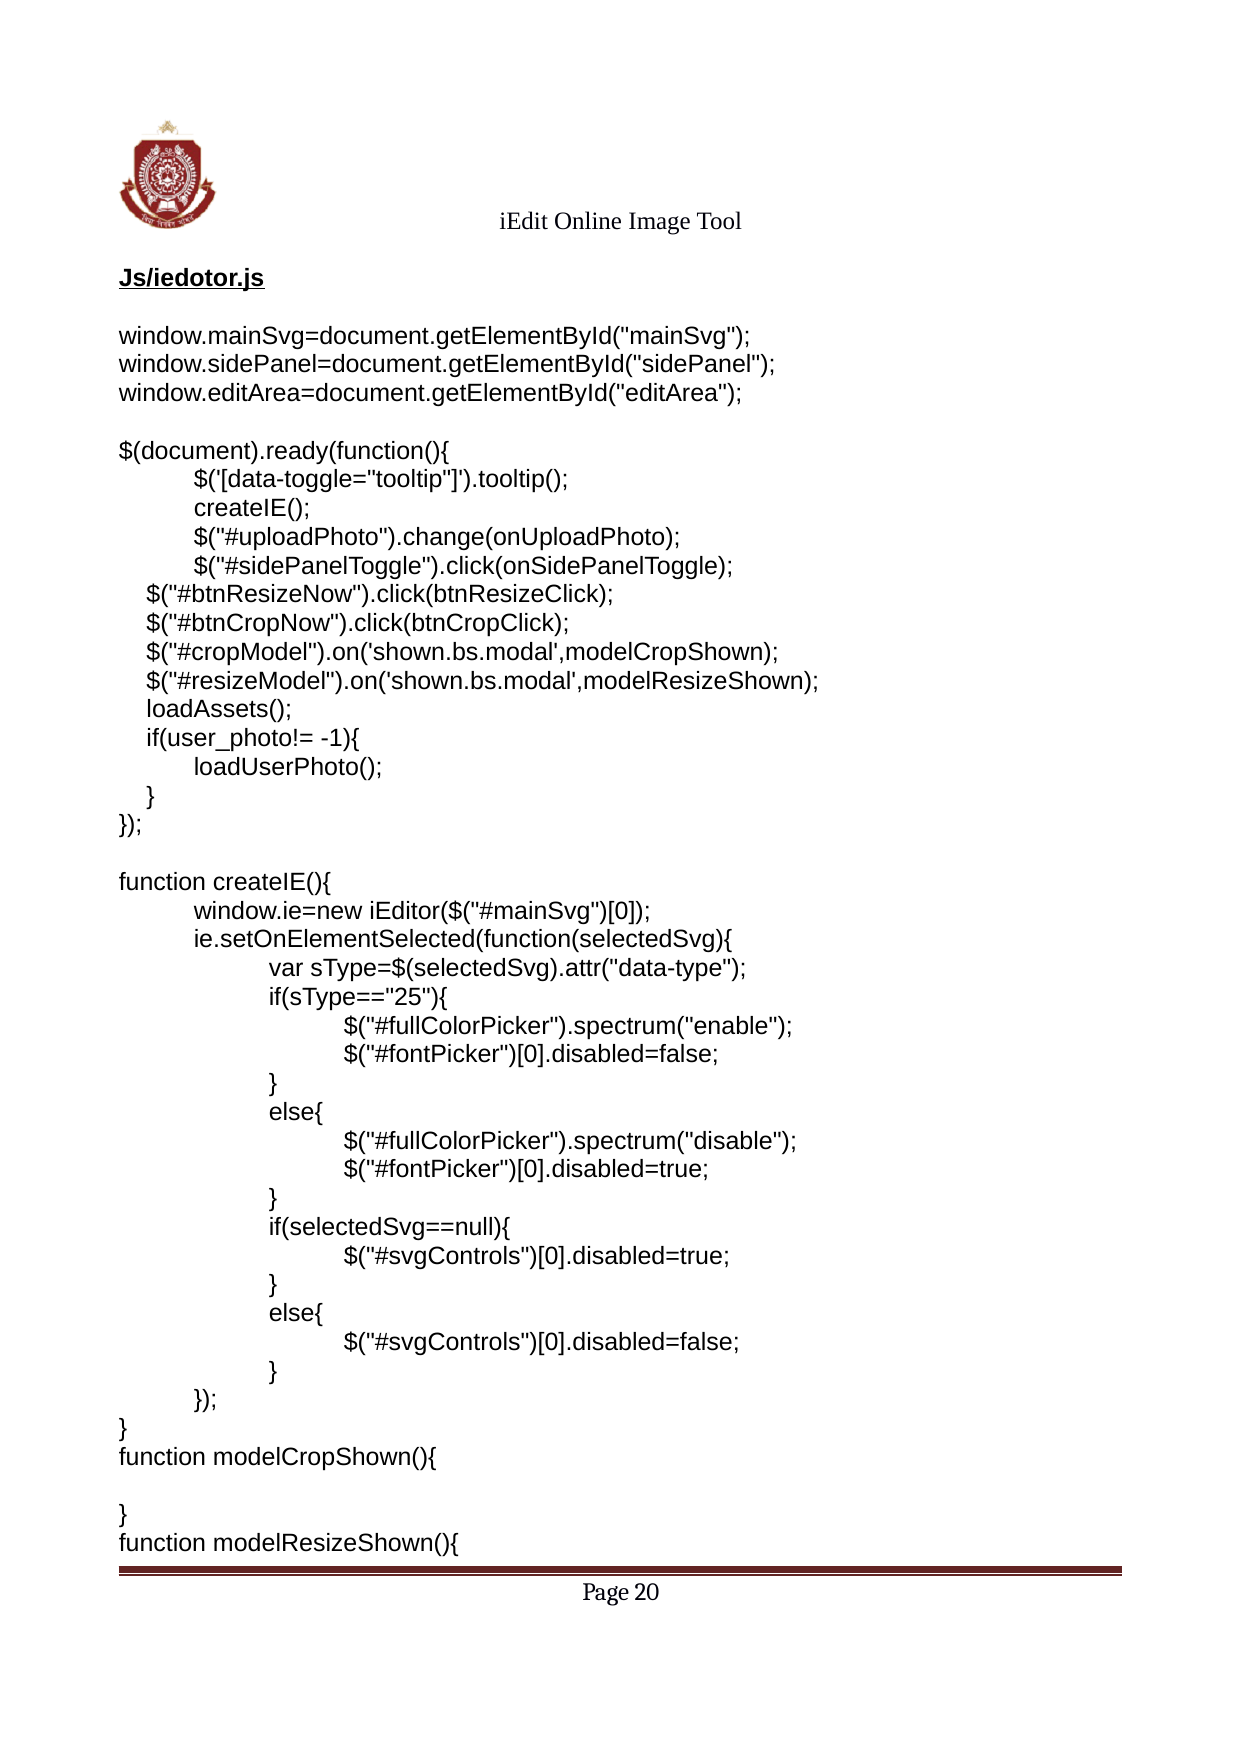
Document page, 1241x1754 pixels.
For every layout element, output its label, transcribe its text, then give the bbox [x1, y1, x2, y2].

text function modelCropShown(){ [118, 1442, 1122, 1471]
text }); [118, 1384, 1122, 1413]
text createIE(); [118, 493, 1122, 522]
text $('[data-toggle="tooltip"]').tooltip(); [118, 464, 1122, 493]
text $("#fullColorPicker").spectrum("disable"); [118, 1126, 1122, 1154]
text $("#svgControls")[0].disabled=false; [118, 1327, 1122, 1356]
text $("#fullColorPicker").spectrum("enable"); [118, 1011, 1122, 1039]
text if(user_photo!= -1){ [118, 723, 1122, 752]
text else{ [118, 1298, 1122, 1327]
text ie.setOnElementSelected(function(selectedSvg){ [118, 924, 1122, 953]
text } [118, 1183, 1122, 1212]
text $(document).ready(function(){ [118, 436, 1122, 464]
text $("#fontPicker")[0].disabled=false; [118, 1039, 1122, 1068]
text $("#fontPicker")[0].disabled=true; [118, 1154, 1122, 1183]
picture [118, 118, 224, 229]
text } [118, 1499, 1122, 1528]
text if(selectedSvg==null){ [118, 1212, 1122, 1241]
text $("#resizeModel").on('shown.bs.modal',modelResizeShown); [118, 666, 1122, 694]
text $("#btnCropNow").click(btnCropClick); [118, 608, 1122, 637]
text $("#cropModel").on('shown.bs.modal',modelCropShown); [118, 637, 1122, 666]
text } [118, 1269, 1122, 1298]
text loadAssets(); [118, 694, 1122, 723]
text } [118, 1413, 1122, 1442]
text Js/iedotor.js [118, 263, 1122, 292]
text $("#uploadPhoto").change(onUploadPhoto); [118, 522, 1122, 551]
text if(sType=="25"){ [118, 982, 1122, 1011]
text } [118, 1356, 1122, 1384]
text window.ie=new iEditor($("#mainSvg")[0]); [118, 896, 1122, 924]
text $("#sidePanelToggle").click(onSidePanelToggle); [118, 551, 1122, 579]
text } [118, 781, 1122, 809]
text }); [118, 809, 1122, 838]
text else{ [118, 1097, 1122, 1126]
text $("#btnResizeNow").click(btnResizeClick); [118, 579, 1122, 608]
text window.mainSvg=document.getElementById("mainSvg"); [118, 321, 1122, 349]
text window.sidePanel=document.getElementById("sidePanel"); [118, 349, 1122, 378]
text function createIE(){ [118, 867, 1122, 896]
text function modelResizeShown(){ [118, 1528, 1122, 1557]
text window.editArea=document.getElementById("editArea"); [118, 378, 1122, 407]
text var sType=$(selectedSvg).attr("data-type"); [118, 953, 1122, 982]
text $("#svgControls")[0].disabled=true; [118, 1241, 1122, 1269]
text } [118, 1068, 1122, 1097]
text loadUserPhoto(); [118, 752, 1122, 781]
